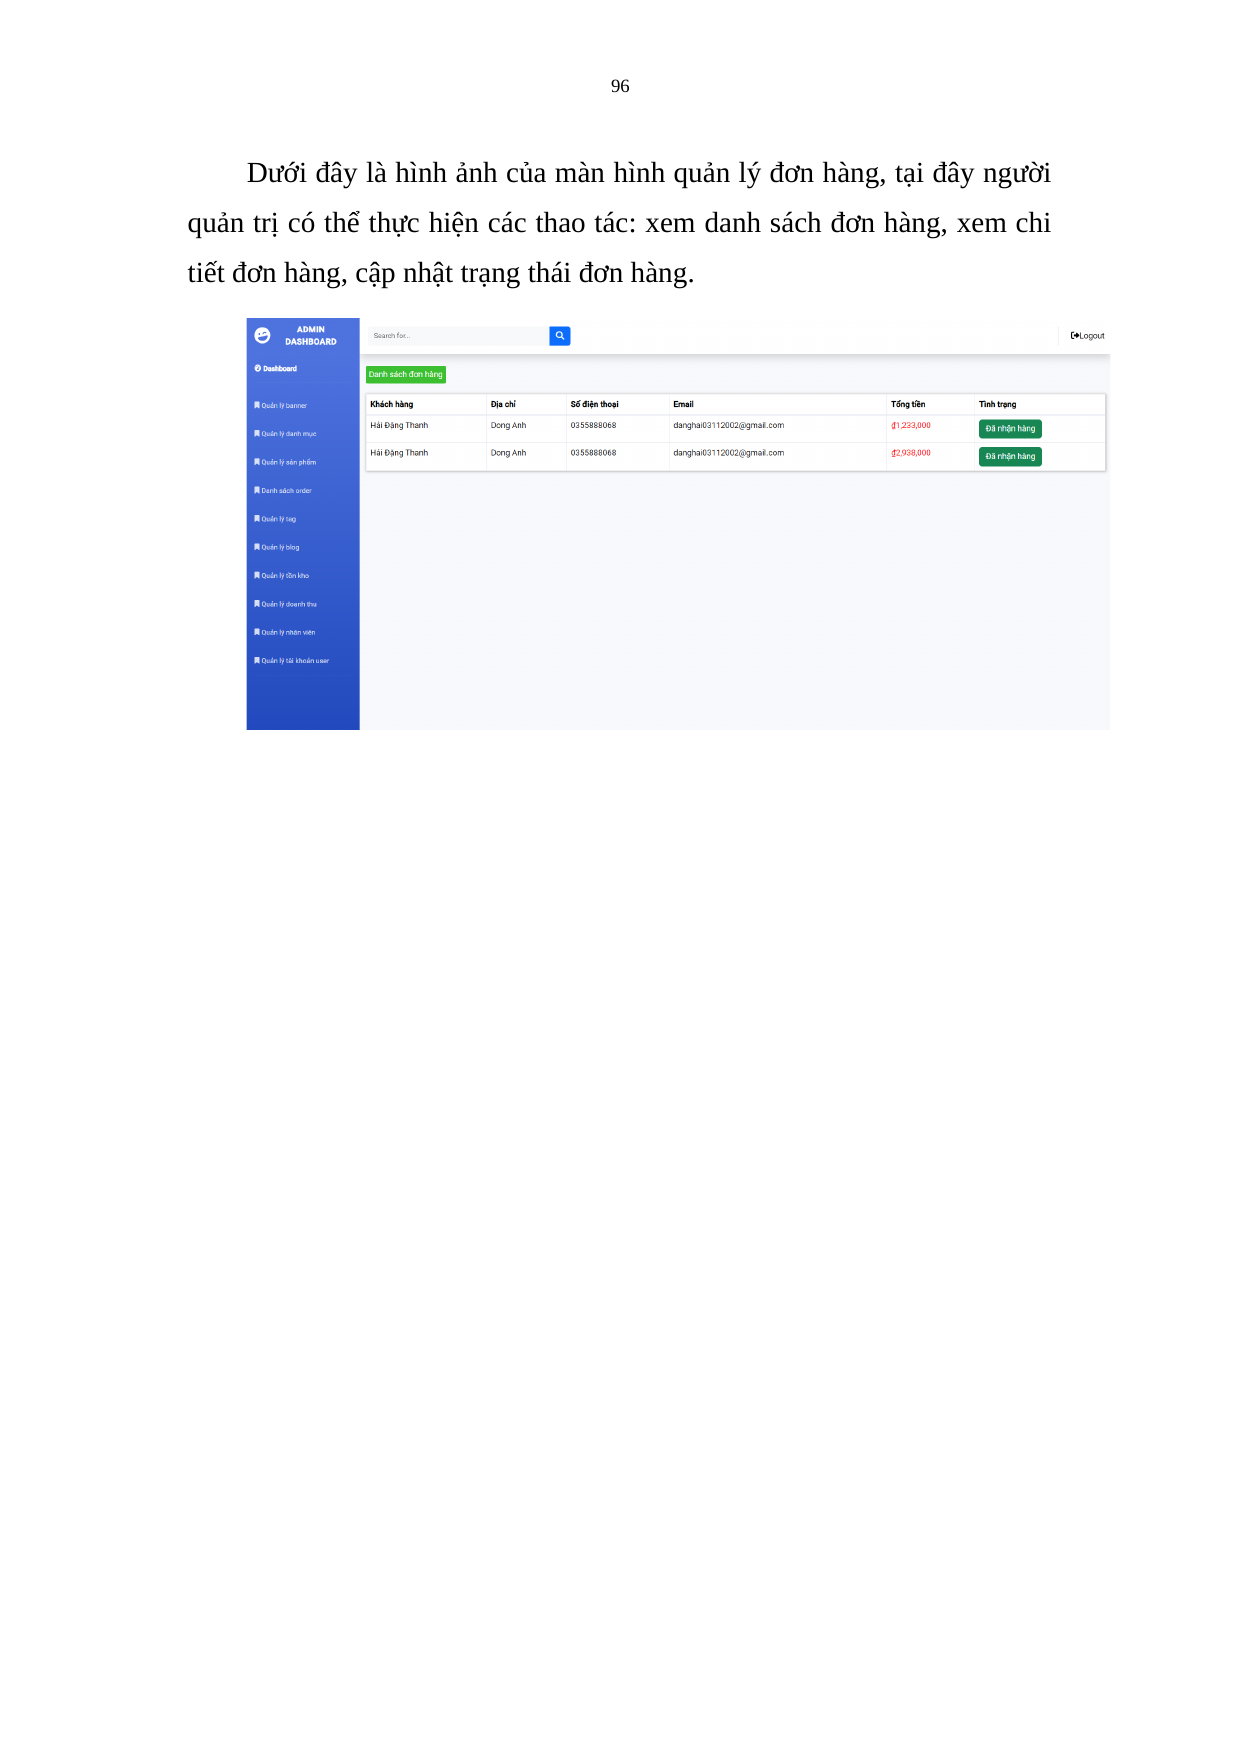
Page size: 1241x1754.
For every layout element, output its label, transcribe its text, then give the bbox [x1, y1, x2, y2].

text Dưới đây là hình ảnh của màn hình quản lý đơn hàng, tại đây người quản trị có thể thực hiện các thao tác: xem danh sách đơn hàng, xem chi tiết đơn hàng, cập nhật trạng thái đơn hàng. [187, 155, 1053, 289]
picture [246, 318, 1111, 730]
